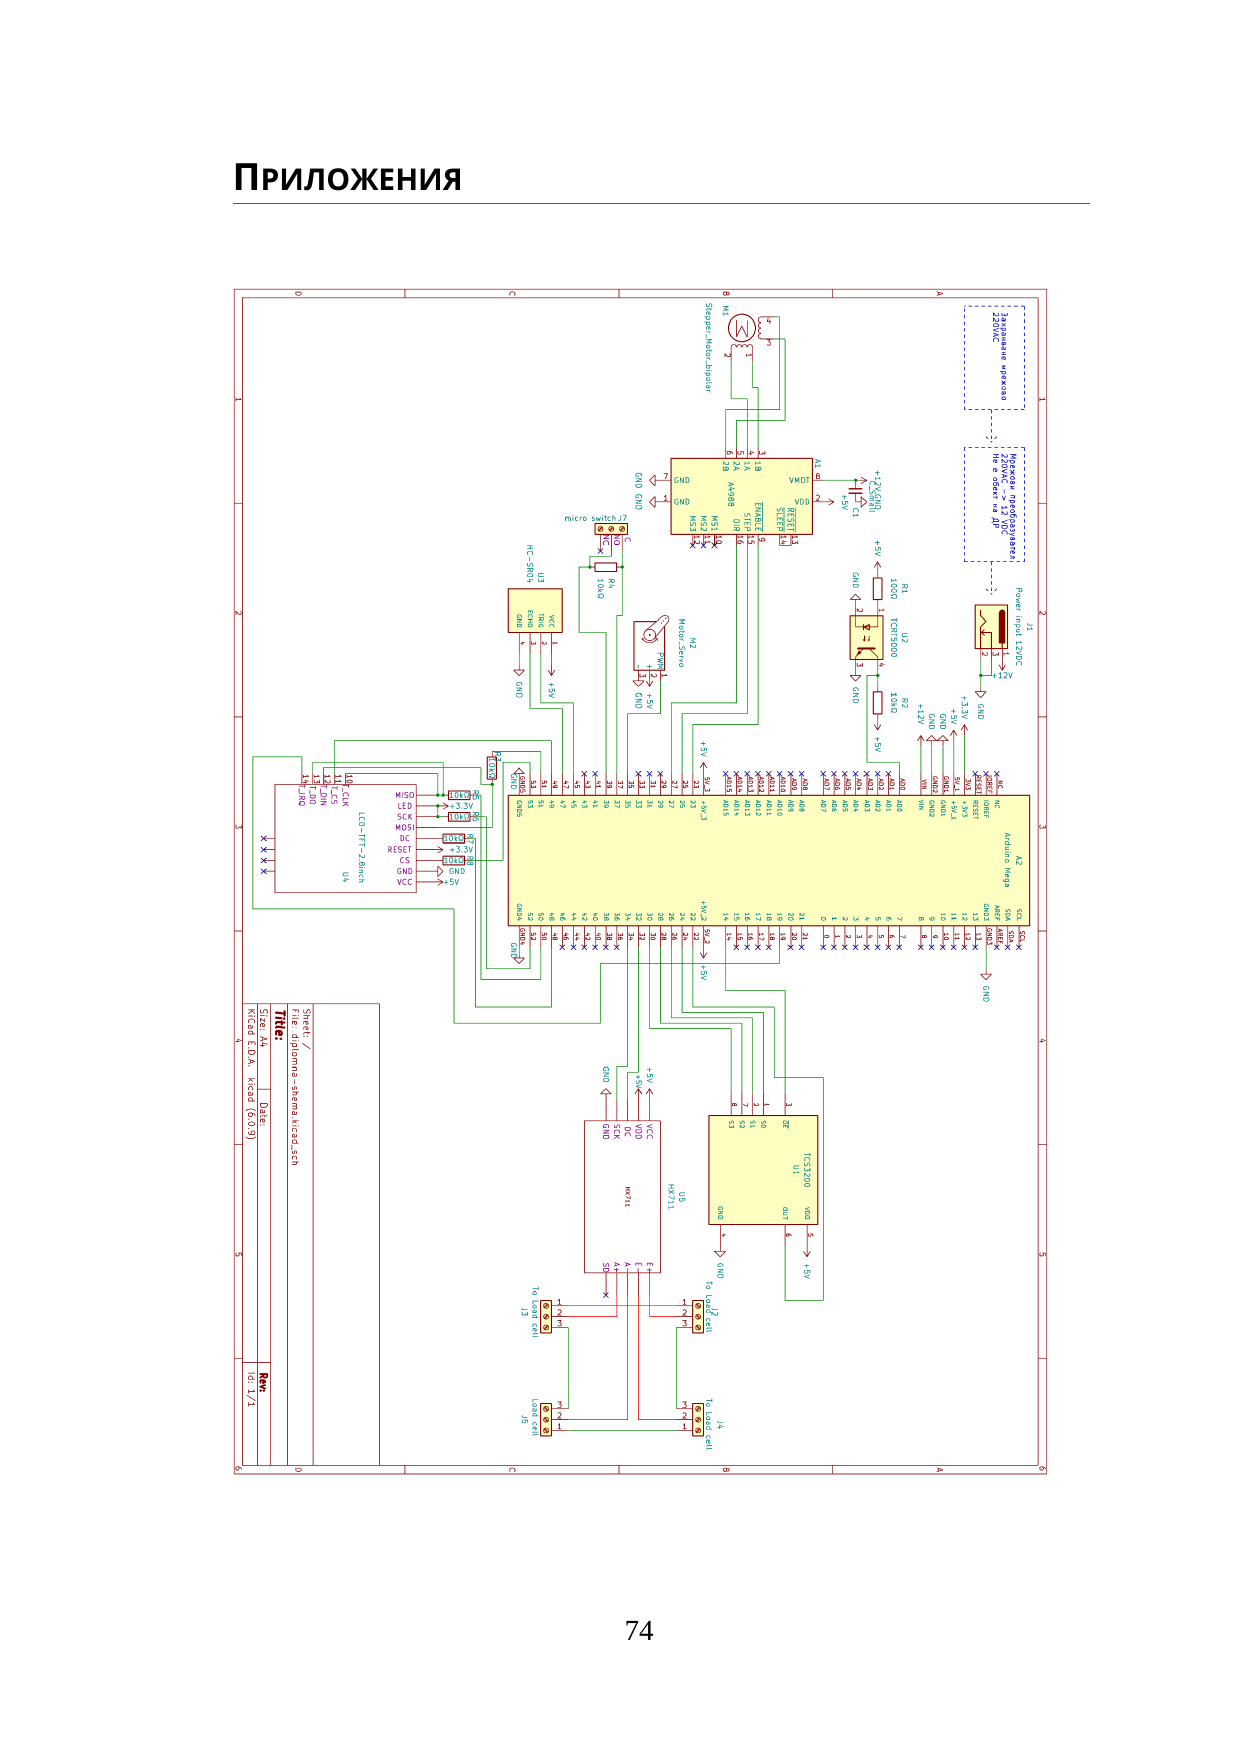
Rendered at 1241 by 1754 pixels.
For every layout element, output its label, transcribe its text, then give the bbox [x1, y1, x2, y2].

subtitle Приложения [232, 150, 1090, 204]
picture [193, 248, 1089, 1516]
